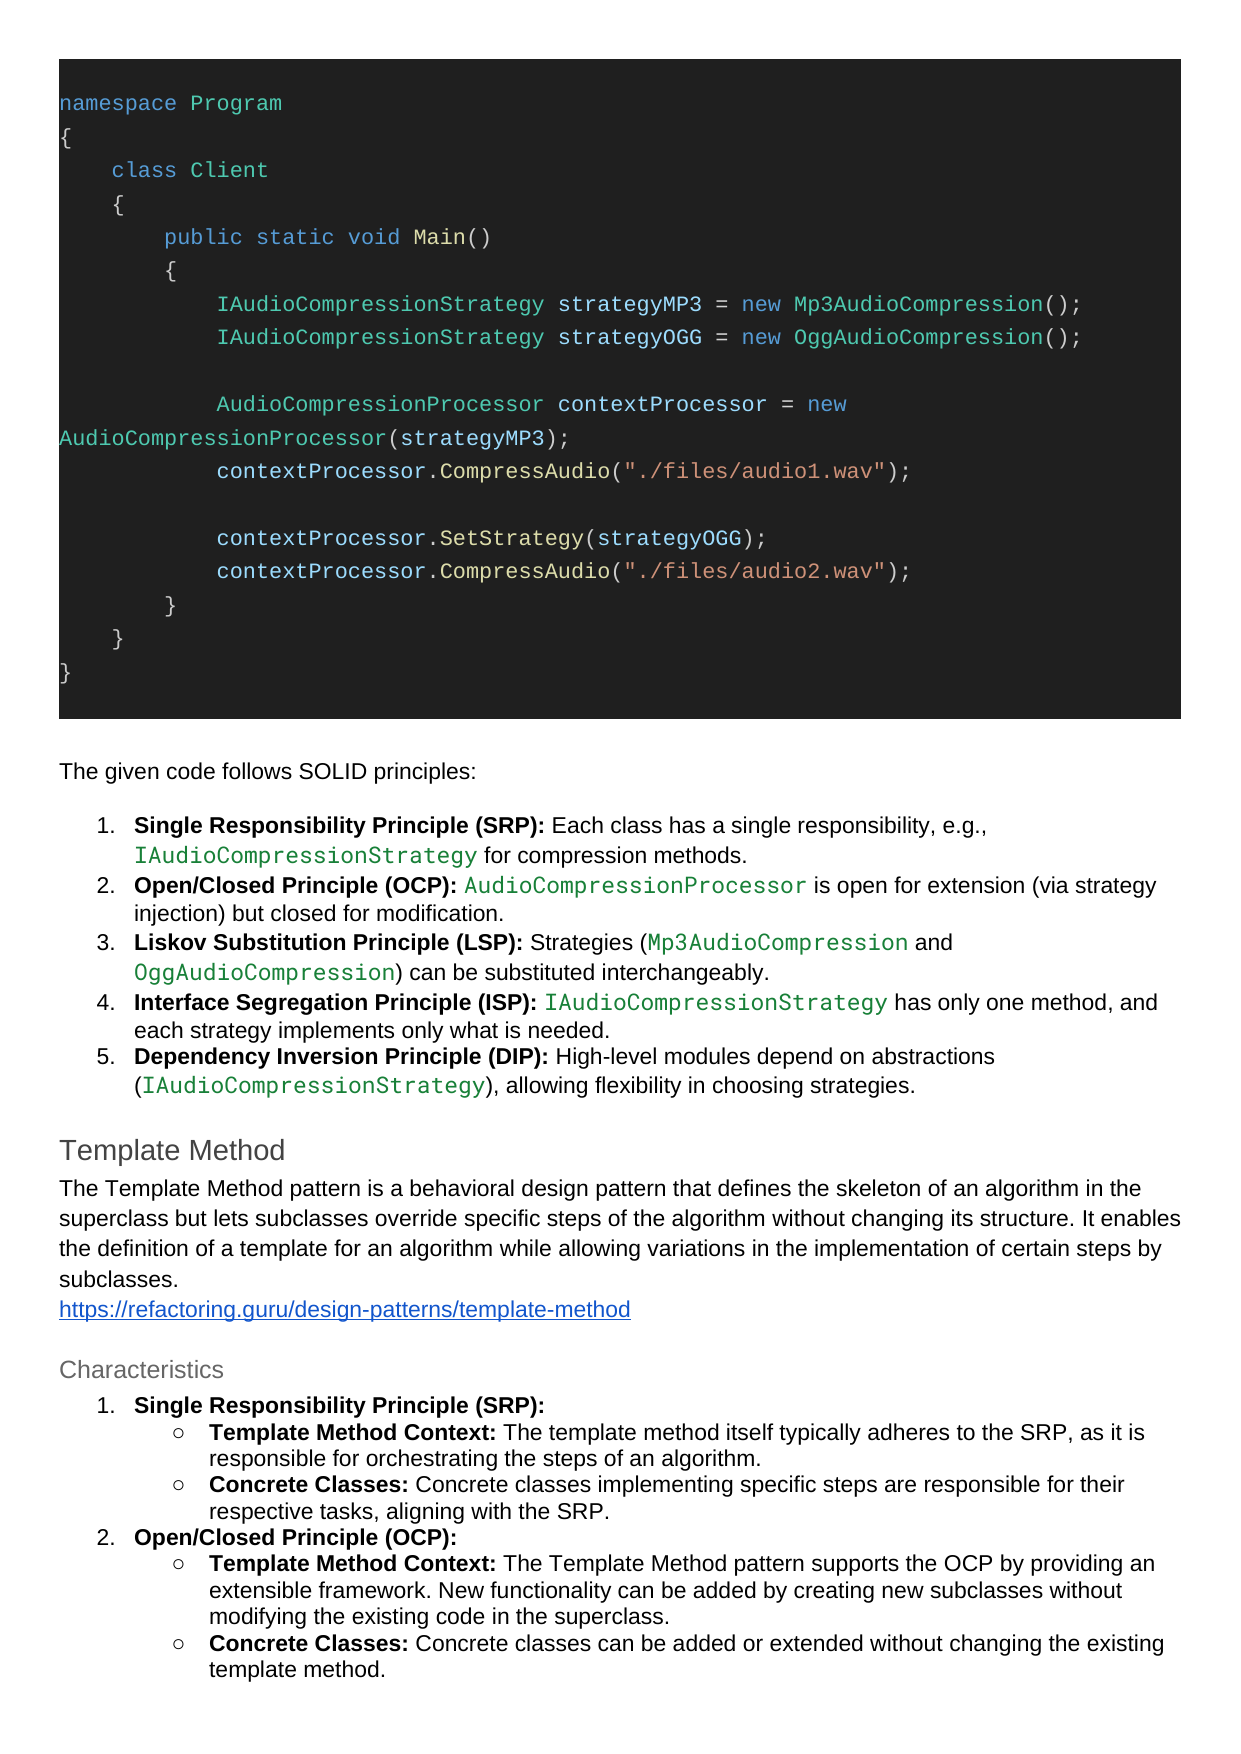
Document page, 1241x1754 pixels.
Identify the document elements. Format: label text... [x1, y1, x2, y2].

list Open/Closed Principle (OCP): AudioCompressionProcessor is open for extension (via strategy injection) but closed for modification. [96, 870, 1181, 926]
list Single Responsibility Principle (SRP): [96, 1392, 1181, 1419]
text namespace Program [59, 92, 1181, 117]
list Open/Closed Principle (OCP): [96, 1524, 1181, 1550]
text { [59, 126, 1181, 151]
list Single Responsibility Principle (SRP): Each class has a single responsibility, e.g., IAudioCompressionStrategy for compression methods. [96, 809, 1181, 870]
text { [59, 193, 1181, 217]
text } [59, 594, 1181, 619]
text IAudioCompressionStrategy strategyMP3 = new Mp3AudioCompression(); [59, 293, 1181, 318]
list Dependency Inversion Principle (DIP): High-level modules depend on abstractions (IAudioCompressionStrategy), allowing flexibility in choosing strategies. [96, 1043, 1181, 1100]
list Interface Segregation Principle (ISP): IAudioCompressionStrategy has only one method, and each strategy implements only what is needed. [96, 987, 1181, 1043]
list Template Method Context: The template method itself typically adheres to the SRP, as it is responsible for orchestrating the steps of an algorithm. [171, 1419, 1181, 1471]
list Concrete Classes: Concrete classes can be added or extended without changing the existing template method. [171, 1629, 1181, 1682]
text https://refactoring.guru/design-patterns/template-method [59, 1296, 1181, 1322]
text { [59, 259, 1181, 284]
text contextProcessor.SetStrategy(strategyOGG); [59, 527, 1181, 552]
subtitle Characteristics [59, 1355, 1181, 1384]
text contextProcessor.CompressAudio("./files/audio1.wav"); [59, 460, 1181, 485]
text public static void Main() [59, 226, 1181, 251]
text contextProcessor.CompressAudio("./files/audio2.wav"); [59, 561, 1181, 585]
text } [59, 661, 1181, 686]
text IAudioCompressionStrategy strategyOGG = new OggAudioCompression(); [59, 326, 1181, 351]
text AudioCompressionProcessor contextProcessor = new AudioCompressionProcessor(strategyMP3); [59, 393, 1181, 452]
text The Template Method pattern is a behavioral design pattern that defines the skeleton of an algorithm in the superclass but lets subclasses override specific steps of the algorithm without changing its structure. It enables the definition of a template for an algorithm while allowing variations in the implementation of certain steps by subclasses. [59, 1175, 1181, 1292]
text The given code follows SOLID principles: [59, 758, 1181, 784]
list Template Method Context: The Template Method pattern supports the OCP by providing an extensible framework. New functionality can be added by creating new subclasses without modifying the existing code in the superclass. [171, 1550, 1181, 1629]
subtitle Template Method [59, 1133, 1181, 1167]
list Liskov Substitution Principle (LSP): Strategies (Mp3AudioCompression and OggAudioCompression) can be substituted interchangeably. [96, 926, 1181, 987]
text } [59, 627, 1181, 652]
text class Client [59, 159, 1181, 184]
list Concrete Classes: Concrete classes implementing specific steps are responsible for their respective tasks, aligning with the SRP. [171, 1471, 1181, 1524]
